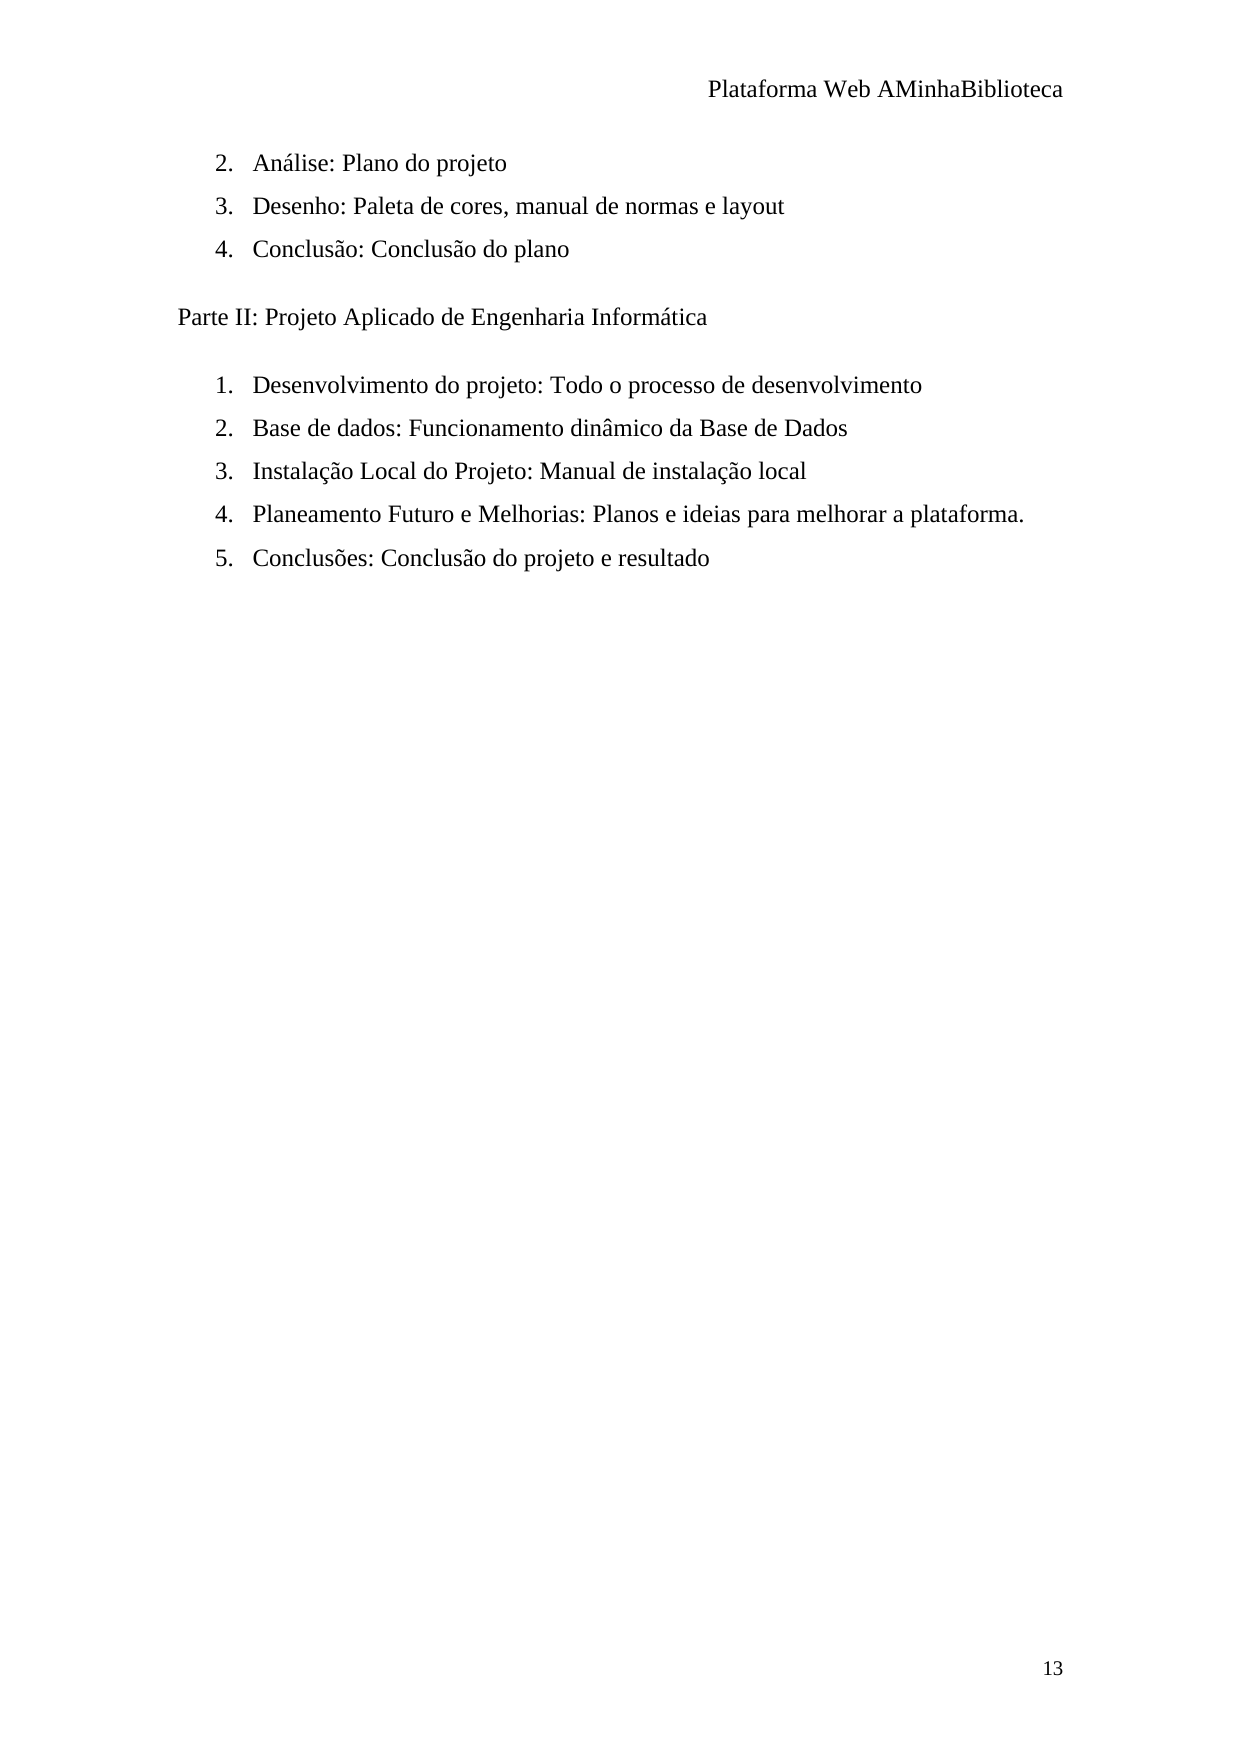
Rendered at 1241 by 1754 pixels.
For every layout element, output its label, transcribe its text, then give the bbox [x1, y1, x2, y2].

list Análise: Plano do projeto [215, 148, 1063, 176]
list Base de dados: Funcionamento dinâmico da Base de Dados [215, 413, 1063, 442]
text Parte II: Projeto Aplicado de Engenharia Informática [177, 302, 1063, 331]
list Desenvolvimento do projeto: Todo o processo de desenvolvimento [215, 370, 1063, 399]
list Conclusões: Conclusão do projeto e resultado [215, 543, 1063, 571]
list Instalação Local do Projeto: Manual de instalação local [215, 456, 1063, 485]
list Desenho: Paleta de cores, manual de normas e layout [215, 191, 1063, 219]
list Planeamento Futuro e Melhorias: Planos e ideias para melhorar a plataforma. [215, 499, 1063, 528]
list Conclusão: Conclusão do plano [215, 234, 1063, 263]
